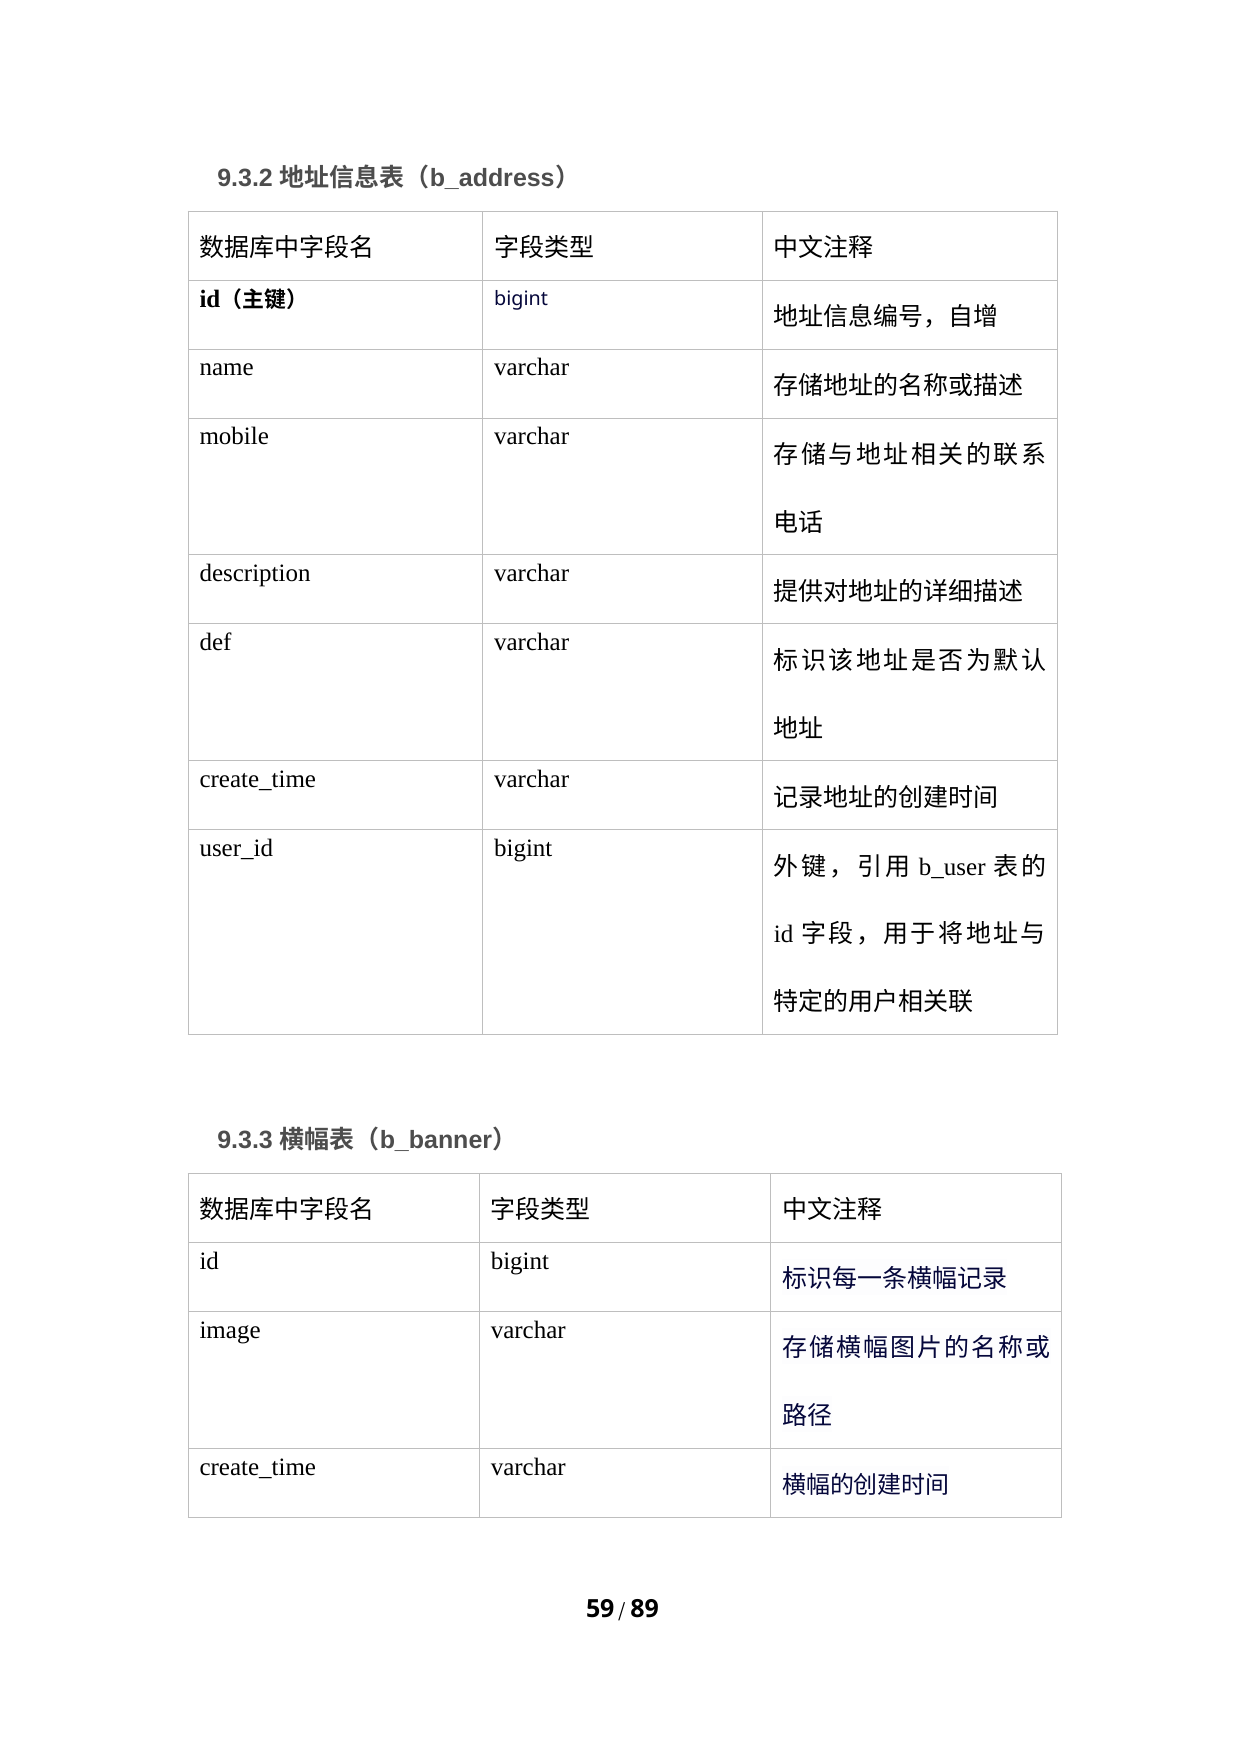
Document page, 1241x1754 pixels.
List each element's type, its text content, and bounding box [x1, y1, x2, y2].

table_cell id [189, 1243, 479, 1311]
table_cell varchar [483, 624, 762, 760]
table_header 字段类型 [480, 1174, 770, 1242]
table_cell create_time [189, 1449, 479, 1517]
table_cell bigint [480, 1243, 770, 1311]
table_cell name [189, 350, 482, 417]
table_cell 存储地址的名称或描述 [763, 350, 1057, 417]
table_cell varchar [483, 419, 762, 554]
table_cell varchar [483, 761, 762, 829]
table_cell 记录地址的创建时间 [763, 761, 1057, 829]
subtitle 地址信息表（b_address） [217, 157, 1053, 194]
table_cell 标识该地址是否为默认地址 [763, 624, 1057, 760]
table_cell 存储横幅图片的名称或路径 [771, 1312, 1061, 1448]
table_header 中文注释 [771, 1174, 1061, 1242]
table_cell varchar [480, 1312, 770, 1448]
table_cell 横幅的创建时间 [771, 1449, 1061, 1517]
table_header 数据库中字段名 [189, 1174, 479, 1242]
table_cell 外键，引用b_user表的id字段，用于将地址与特定的用户相关联 [763, 830, 1057, 1034]
table_cell 存储与地址相关的联系电话 [763, 419, 1057, 554]
subtitle 横幅表（b_banner） [217, 1120, 1053, 1156]
table_header 数据库中字段名 [189, 212, 482, 279]
table_cell 提供对地址的详细描述 [763, 555, 1057, 623]
table_cell 地址信息编号，自增 [763, 281, 1057, 348]
table_cell bigint [483, 830, 762, 1034]
table_cell bigint [483, 281, 762, 348]
table_header 字段类型 [483, 212, 762, 279]
table_cell varchar [483, 350, 762, 417]
table_cell def [189, 624, 482, 760]
table_cell mobile [189, 419, 482, 554]
table_cell image [189, 1312, 479, 1448]
table_cell varchar [480, 1449, 770, 1517]
table_cell description [189, 555, 482, 623]
table_cell 标识每一条横幅记录 [771, 1243, 1061, 1311]
table_cell user_id [189, 830, 482, 1034]
table_cell id（主键） [189, 281, 482, 348]
table_cell create_time [189, 761, 482, 829]
table_header 中文注释 [763, 212, 1057, 279]
table_cell varchar [483, 555, 762, 623]
